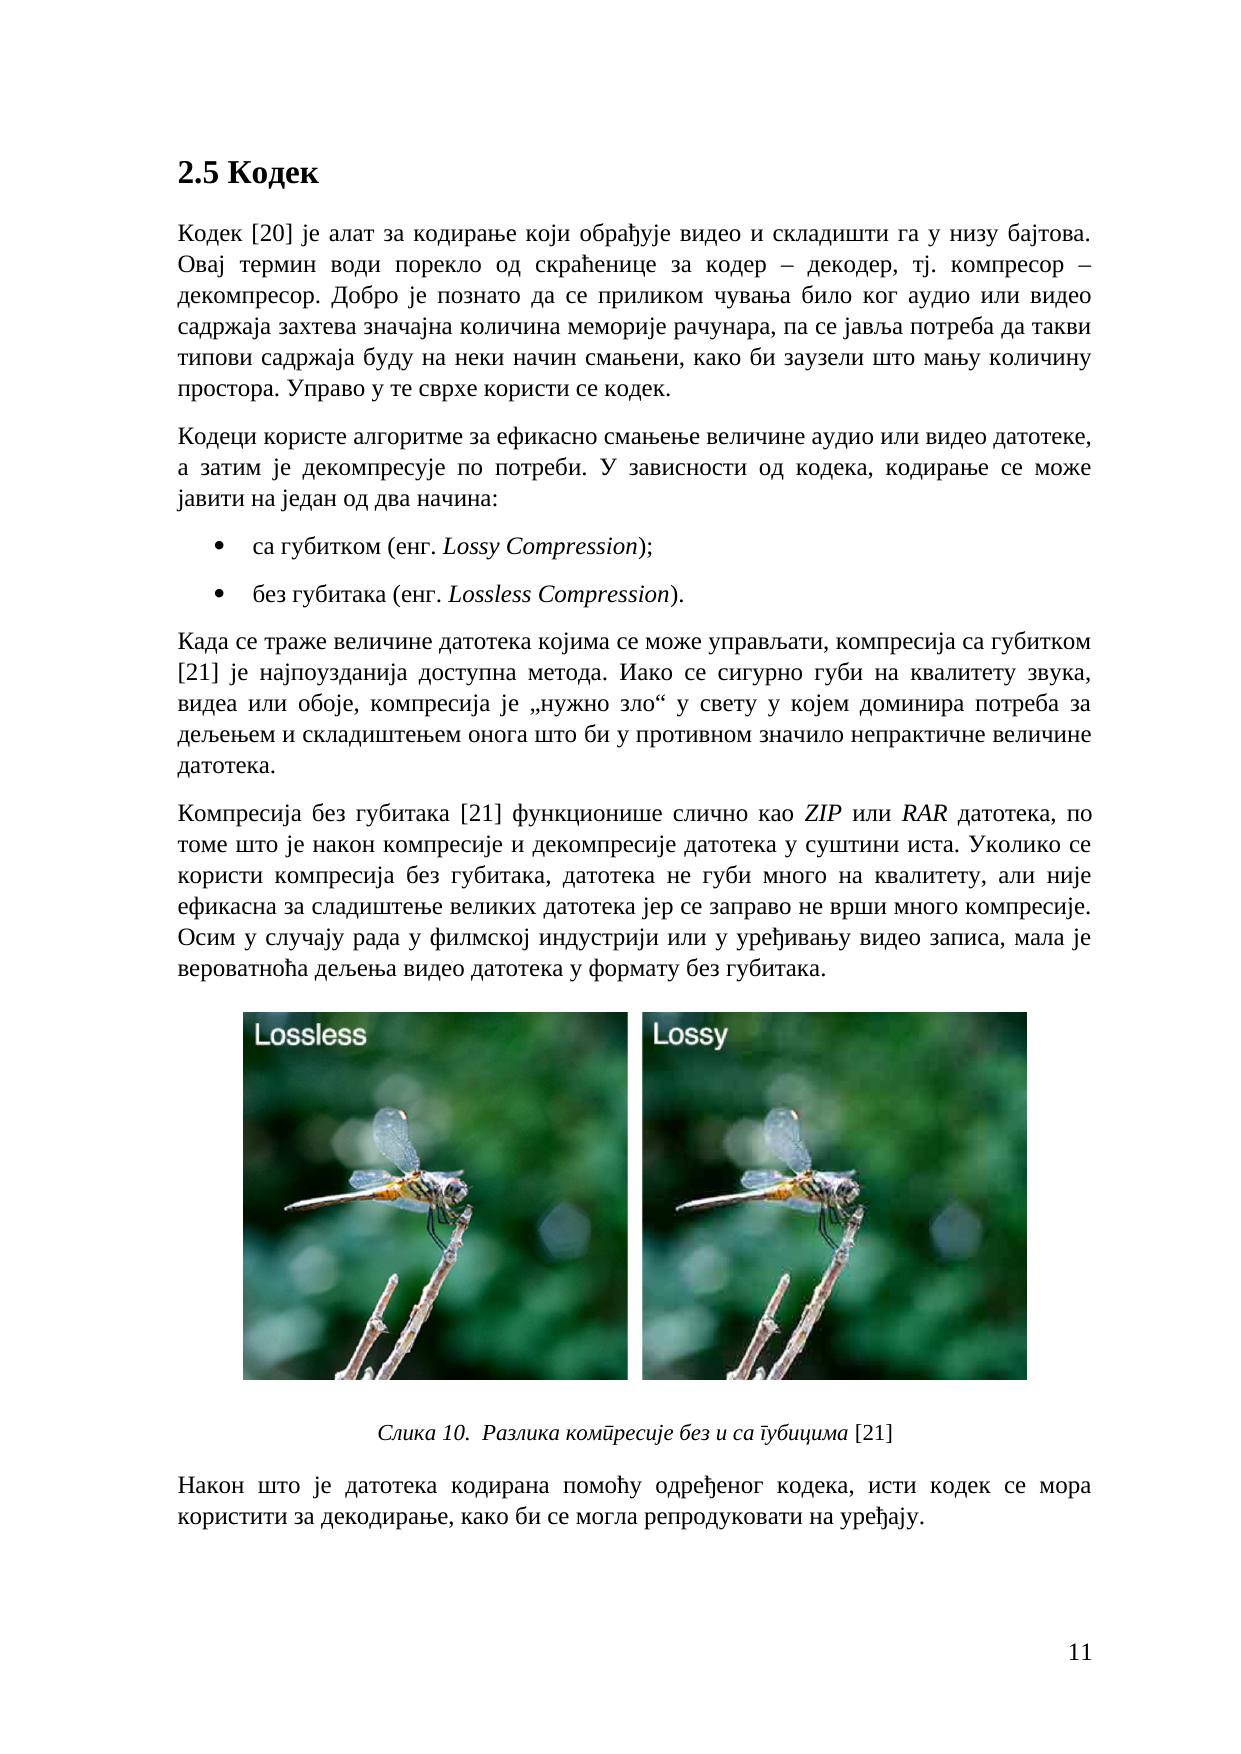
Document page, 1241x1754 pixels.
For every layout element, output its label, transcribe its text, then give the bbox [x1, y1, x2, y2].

subtitle 2.5 Кодек [177, 152, 1092, 190]
picture [224, 1001, 1046, 1400]
list са губитком (енг. Lossy Compression); [215, 531, 1092, 560]
text Компресија без губитака [21] функционише слично као ZIP или RAR датотека, по томе што је након компресије и декомпресије датотека у суштини иста. Уколико се користи компресија без губитака, датотека не губи много на квалитету, али није ефикасна за сладиштење великих датотека јер се заправо не врши много компресије. Осим у случају рада у филмској индустрији или у уређивању видео записа, мала је вероватноћа дељења видео датотека у формату без губитака. [177, 798, 1092, 982]
text Након што је датотека кодирана помоћу одређеног кодека, исти кодек се мора користити за декодирање, како би се могла репродуковати на уређају. [177, 1470, 1092, 1530]
text Кодеци користе алгоритме за ефикасно смањење величине аудио или видео датотеке, а затим је декомпресује по потреби. У зависности од кодека, кодирање се може јавити на један од два начина: [177, 421, 1092, 512]
text Кодек [20] је алат за кодирање који обрађује видео и складишти га у низу бајтова. Овај термин води порекло од скраћенице за кодер – декодер, тј. компресор – декомпресор. Добро је познато да се приликом чувања било ког аудио или видео садржаја захтева значајна количина меморије рачунара, па се јавља потреба да такви типови садржаја буду на неки начин смањени, како би заузели што мању количину простора. Управо у те сврхе користи се кодек. [177, 218, 1092, 402]
text Када се траже величине датотека којима се може управљати, компресија са губитком [21] је најпоузданија доступна метода. Иако се сигурно губи на квалитету звука, видеа или обоје, компресија је „нужно зло“ у свету у којем доминира потреба за дељењем и складиштењем онога што би у противном значило непрактичне величине датотека. [177, 626, 1092, 779]
list без губитака (енг. Lossless Compression). [215, 579, 1092, 607]
